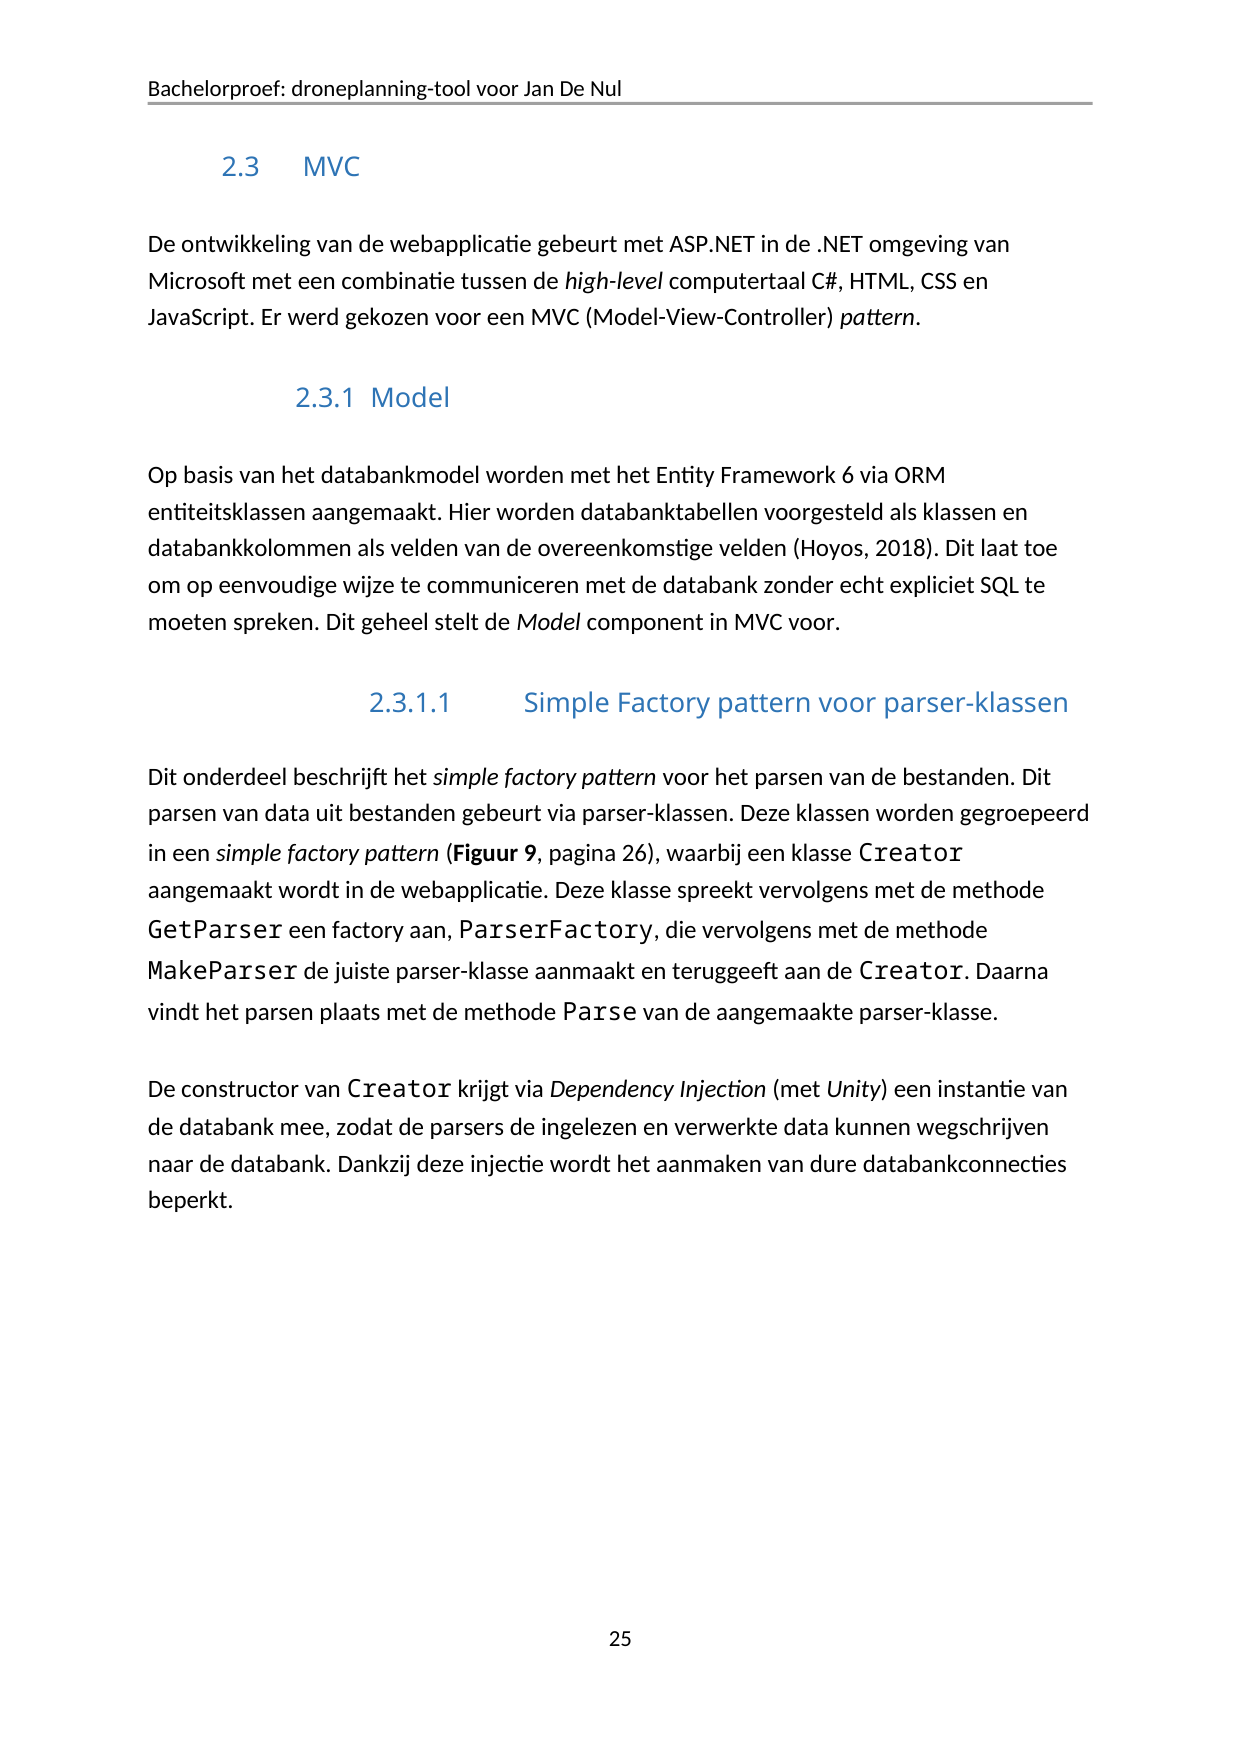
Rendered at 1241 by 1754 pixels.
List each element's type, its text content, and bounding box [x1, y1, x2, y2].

text Op basis van het databankmodel worden met het Entity Framework 6 via ORM entiteitsklassen aangemaakt. Hier worden databanktabellen voorgesteld als klassen en databankkolommen als velden van de overeenkomstige velden (Hoyos, 2018). Dit laat toe om op eenvoudige wijze te communiceren met de databank zonder echt expliciet SQL te moeten spreken. Dit geheel stelt de Model component in MVC voor. [148, 459, 1093, 636]
text De constructor van Creator krijgt via Dependency Injection (met Unity) een instantie van de databank mee, zodat de parsers de ingelezen en verwerkte data kunnen wegschrijven naar de databank. Dankzij deze injectie wordt het aanmaken van dure databankconnecties beperkt. [148, 1071, 1093, 1215]
text De ontwikkeling van de webapplicatie gebeurt met ASP.NET in de .NET omgeving van Microsoft met een combinatie tussen de high-level computertaal C#, HTML, CSS en JavaScript. Er werd gekozen voor een MVC (Model-View-Controller) pattern. [148, 228, 1093, 332]
text Dit onderdeel beschrijft het simple factory pattern voor het parsen van de bestanden. Dit parsen van data uit bestanden gebeurt via parser-klassen. Deze klassen worden gegroepeerd in een simple factory pattern (Figuur 9, pagina 26), waarbij een klasse Creator aangemaakt wordt in de webapplicatie. Deze klasse spreekt vervolgens met de methode GetParser een factory aan, ParserFactory, die vervolgens met de methode MakeParser de juiste parser-klasse aanmaakt en teruggeeft aan de Creator. Daarna vindt het parsen plaats met de methode Parse van de aangemaakte parser-klasse. [148, 761, 1093, 1028]
subtitle Model [295, 379, 1093, 416]
subtitle MVC [221, 148, 1093, 184]
subtitle Simple Factory pattern voor parser-klassen [369, 683, 1093, 720]
